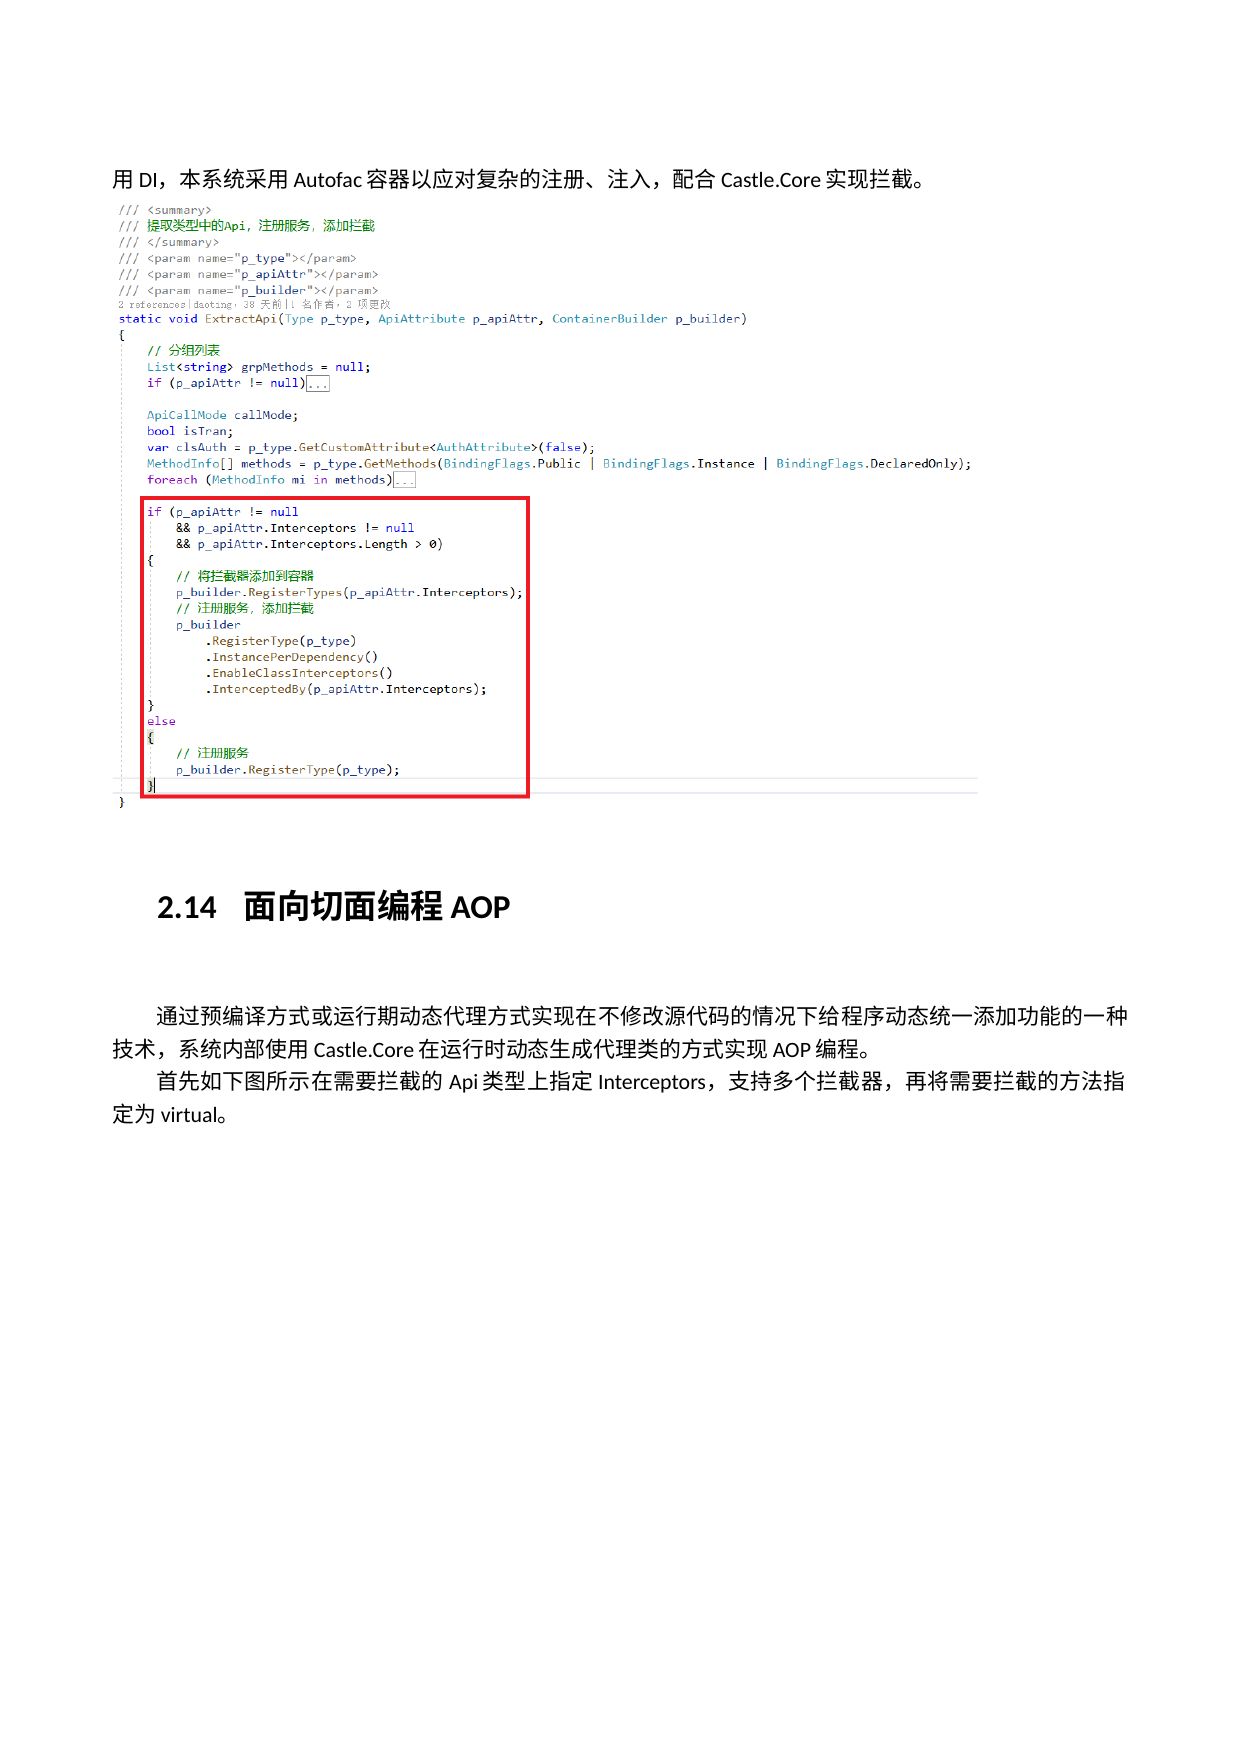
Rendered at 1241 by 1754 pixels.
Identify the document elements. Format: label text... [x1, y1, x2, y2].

subtitle 面向切面编程AOP [157, 872, 1128, 937]
picture [112, 194, 978, 815]
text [112, 162, 1128, 194]
text 通过预编译方式或运行期动态代理方式实现在不修改源代码的情况下给程序动态统一添加功能的一种技术，系统内部使用Castle.Core在运行时动态生成代理类的方式实现AOP编程。 [112, 999, 1128, 1064]
text 首先如下图所示在需要拦截的Api类型上指定Interceptors，支持多个拦截器，再将需要拦截的方法指定为virtual。 [112, 1064, 1128, 1129]
